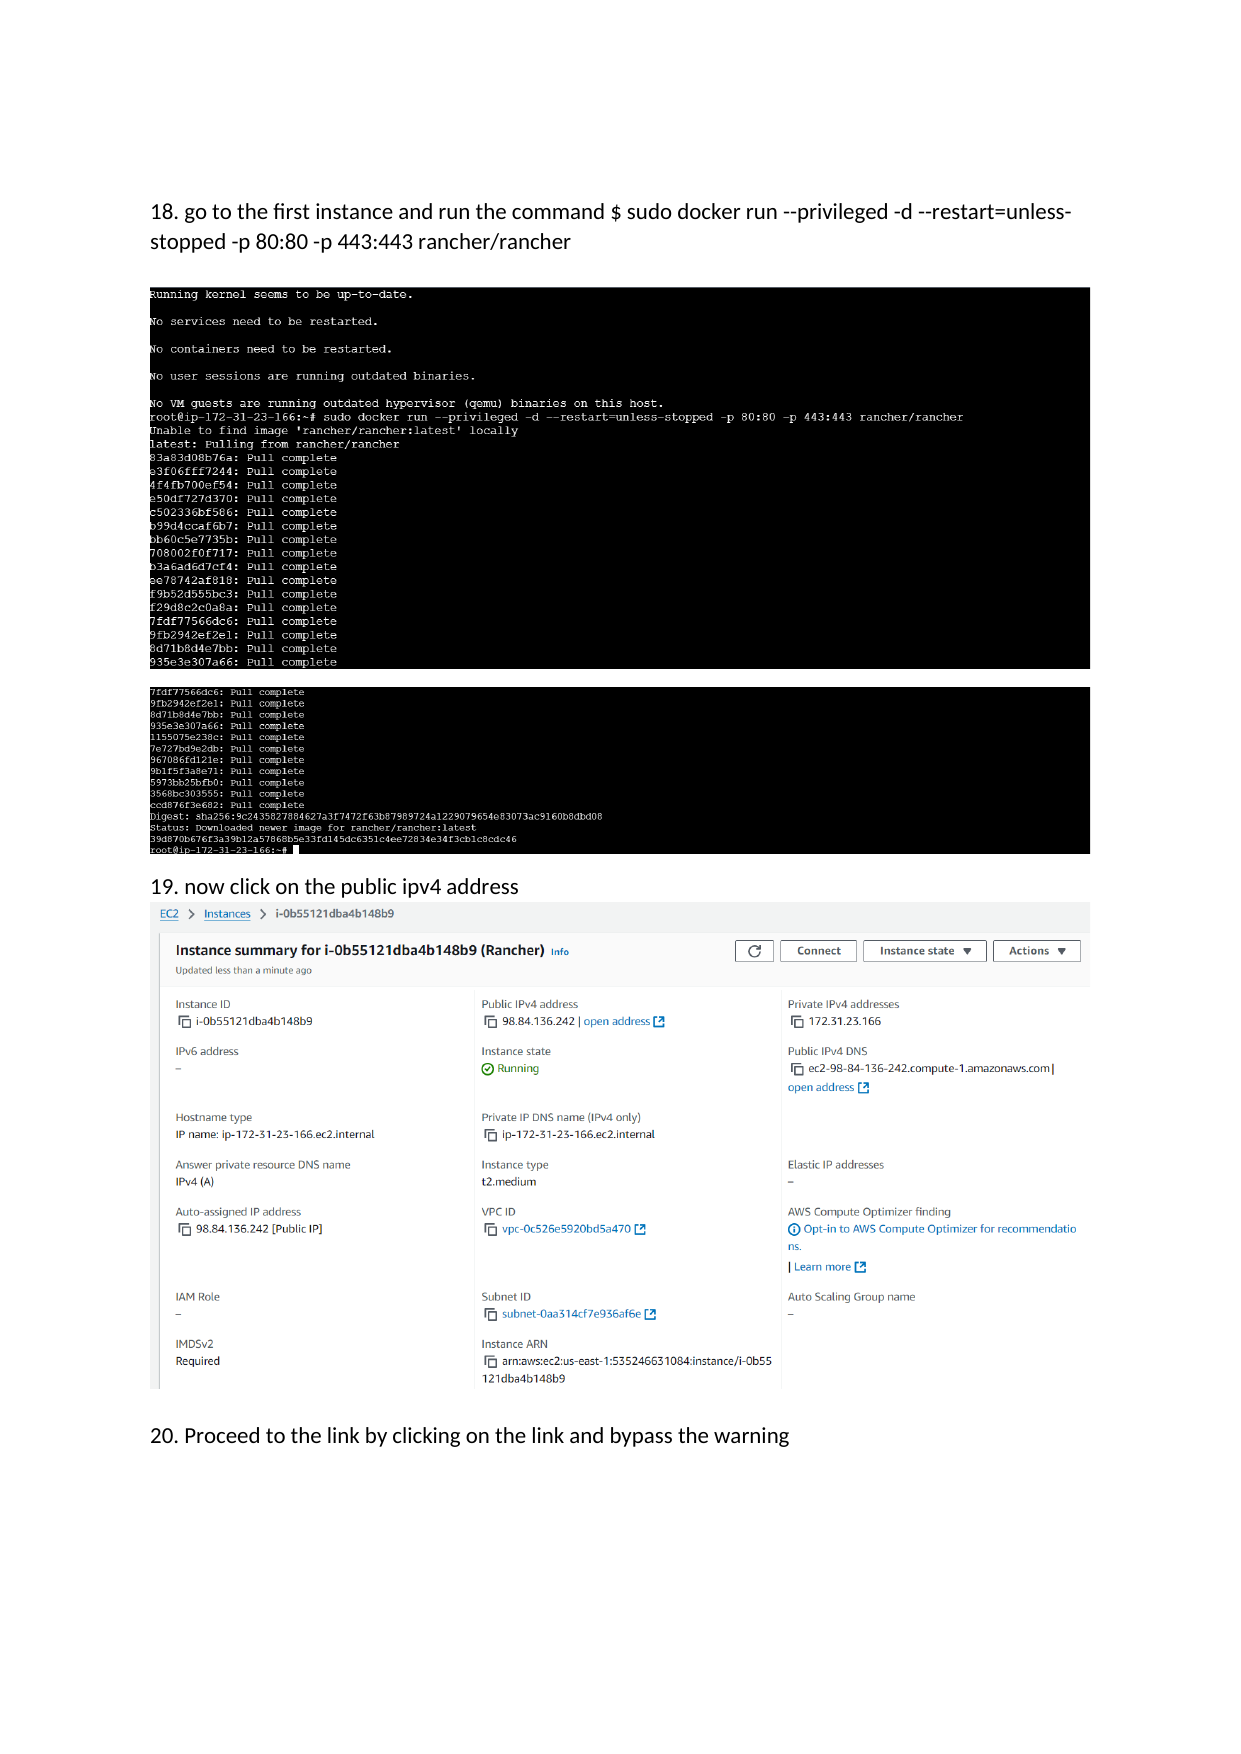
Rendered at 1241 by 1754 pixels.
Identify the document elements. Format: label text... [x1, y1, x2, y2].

picture [150, 287, 1091, 669]
text 18. go to the first instance and run the command $ sudo docker run --privileged -d --restart=unless-stopped -p 80:80 -p 443:443 rancher/rancher [150, 197, 1090, 287]
text 19. now click on the public ipv4 address 20. Proceed to the link by clicking on the link and bypass the warning 21. It will open a tab with rancher 22. Run sudo docker ps and check if rancher is initialized and check the ports 23. Copy the command from rancher and paste it and run the command with the right container ID and you will get the bootstrap password and paste it and login in with local user [150, 872, 1090, 902]
picture [150, 687, 1091, 854]
text 19. now click on the public ipv4 address 20. Proceed to the link by clicking on the link and bypass the warning 21. It will open a tab with rancher 22. Run sudo docker ps and check if rancher is initialized and check the ports 23. Copy the command from rancher and paste it and run the command with the right container ID and you will get the bootstrap password and paste it and login in with local user [150, 1389, 1090, 1479]
picture [150, 902, 1091, 1389]
